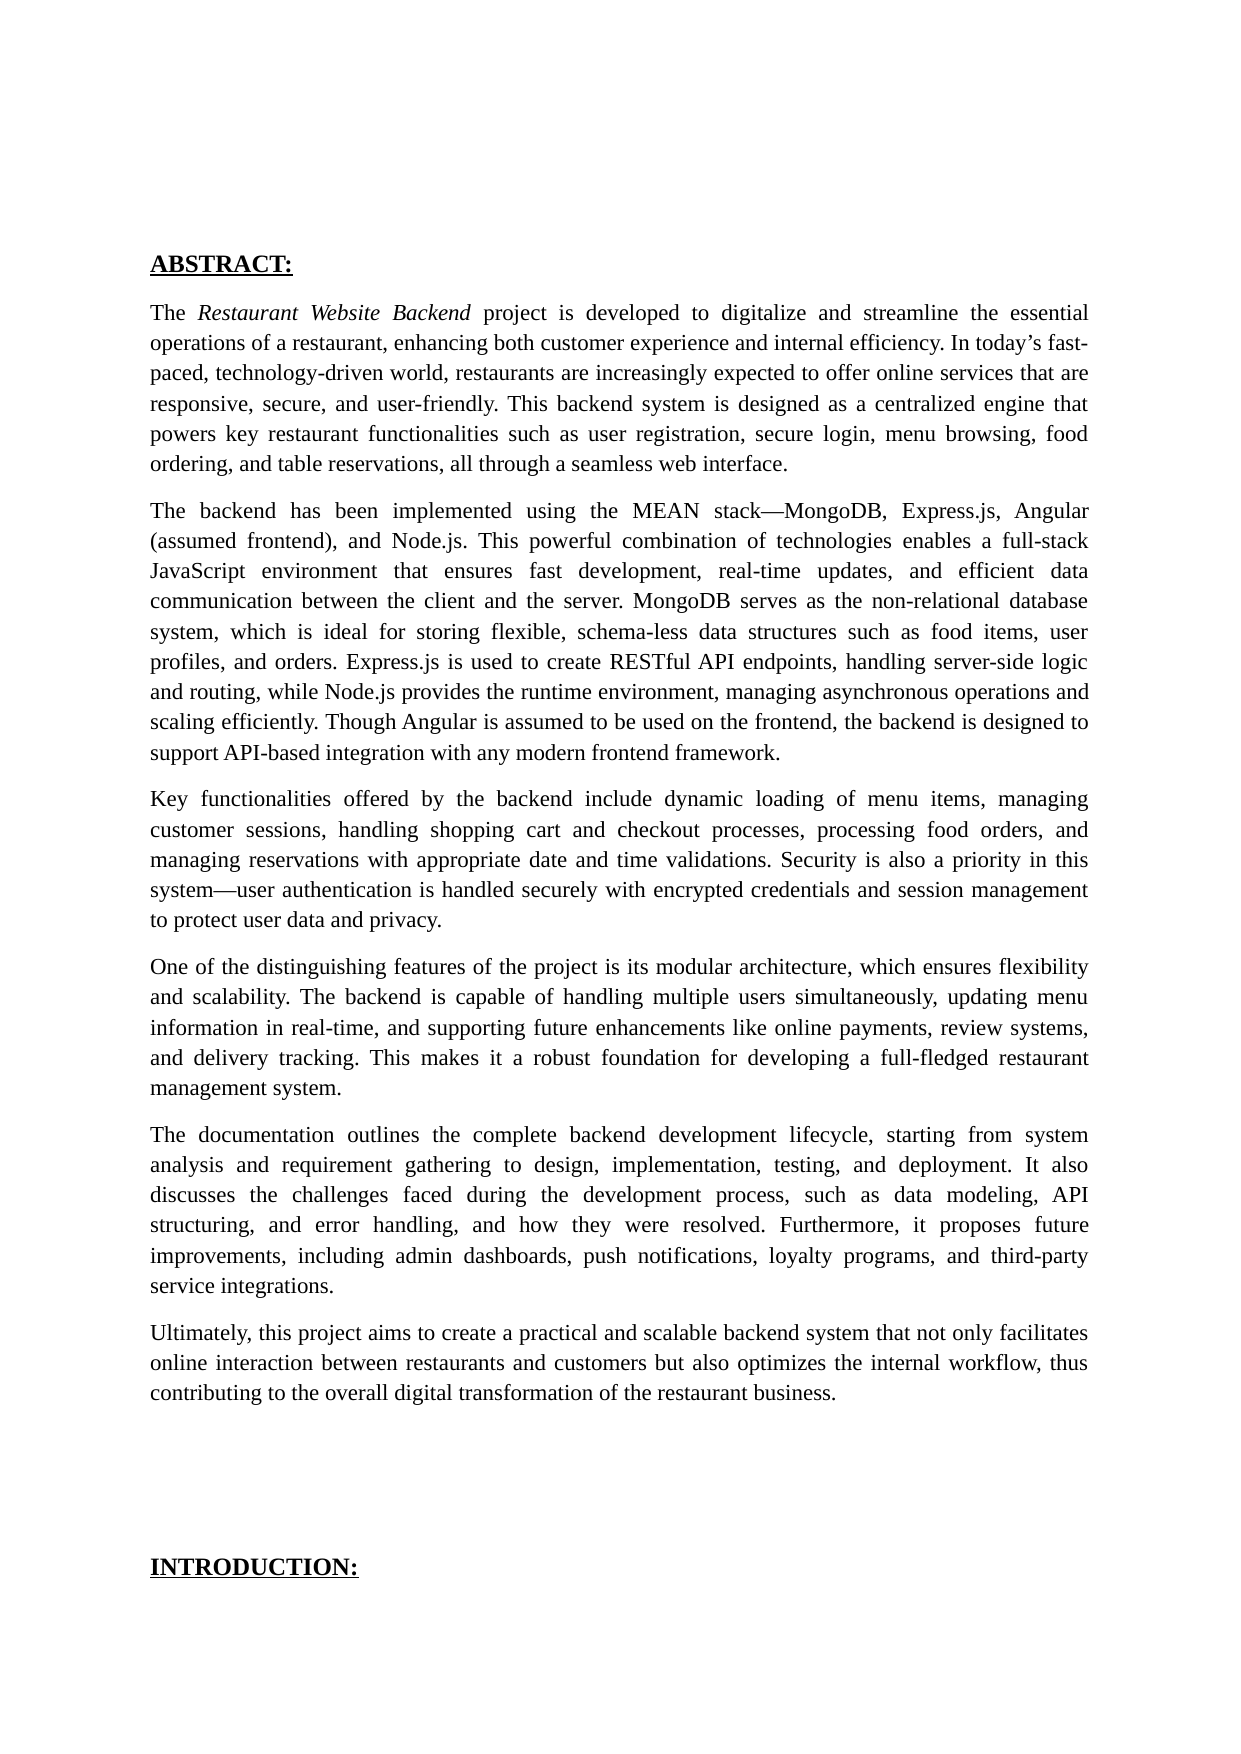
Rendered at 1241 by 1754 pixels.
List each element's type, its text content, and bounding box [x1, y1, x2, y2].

text The documentation outlines the complete backend development lifecycle, starting from system analysis and requirement gathering to design, implementation, testing, and deployment. It also discusses the challenges faced during the development process, such as data modeling, API structuring, and error handling, and how they were resolved. Furthermore, it proposes future improvements, including admin dashboards, push notifications, loyalty programs, and third-party service integrations. [150, 1121, 1090, 1298]
text One of the distinguishing features of the project is its modular architecture, which ensures flexibility and scalability. The backend is capable of handling multiple users simultaneously, updating menu information in real-time, and supporting future enhancements like online payments, review systems, and delivery tracking. This makes it a robust foundation for developing a full-fledged restaurant management system. [150, 953, 1090, 1100]
text INTRODUCTION: [150, 1552, 1090, 1581]
text The backend has been implemented using the MEAN stack—MongoDB, Express.js, Angular (assumed frontend), and Node.js. This powerful combination of technologies enables a full-stack JavaScript environment that ensures fast development, real-time updates, and efficient data communication between the client and the server. MongoDB serves as the non-relational database system, which is ideal for storing flexible, schema-less data structures such as food items, user profiles, and orders. Express.js is used to create RESTful API endpoints, handling server-side logic and routing, while Node.js provides the runtime environment, managing asynchronous operations and scaling efficiently. Though Angular is assumed to be used on the frontend, the backend is designed to support API-based integration with any modern frontend framework. [150, 497, 1090, 765]
text ABSTRACT: [150, 249, 1090, 278]
text Ultimately, this project aims to create a practical and scalable backend system that not only facilitates online interaction between restaurants and customers but also optimizes the internal workflow, thus contributing to the overall digital transformation of the restaurant business. [150, 1319, 1090, 1406]
text The Restaurant Website Backend project is developed to digitalize and streamline the essential operations of a restaurant, enhancing both customer experience and internal efficiency. In today’s fast-paced, technology-driven world, restaurants are increasingly expected to offer online services that are responsive, secure, and user-friendly. This backend system is designed as a centralized engine that powers key restaurant functionalities such as user registration, secure login, menu browsing, food ordering, and table reservations, all through a seamless web interface. [150, 299, 1090, 476]
text Key functionalities offered by the backend include dynamic loading of menu items, managing customer sessions, handling shopping cart and checkout processes, processing food orders, and managing reservations with appropriate date and time validations. Security is also a priority in this system—user authentication is handled securely with encrypted credentials and session management to protect user data and privacy. [150, 786, 1090, 933]
